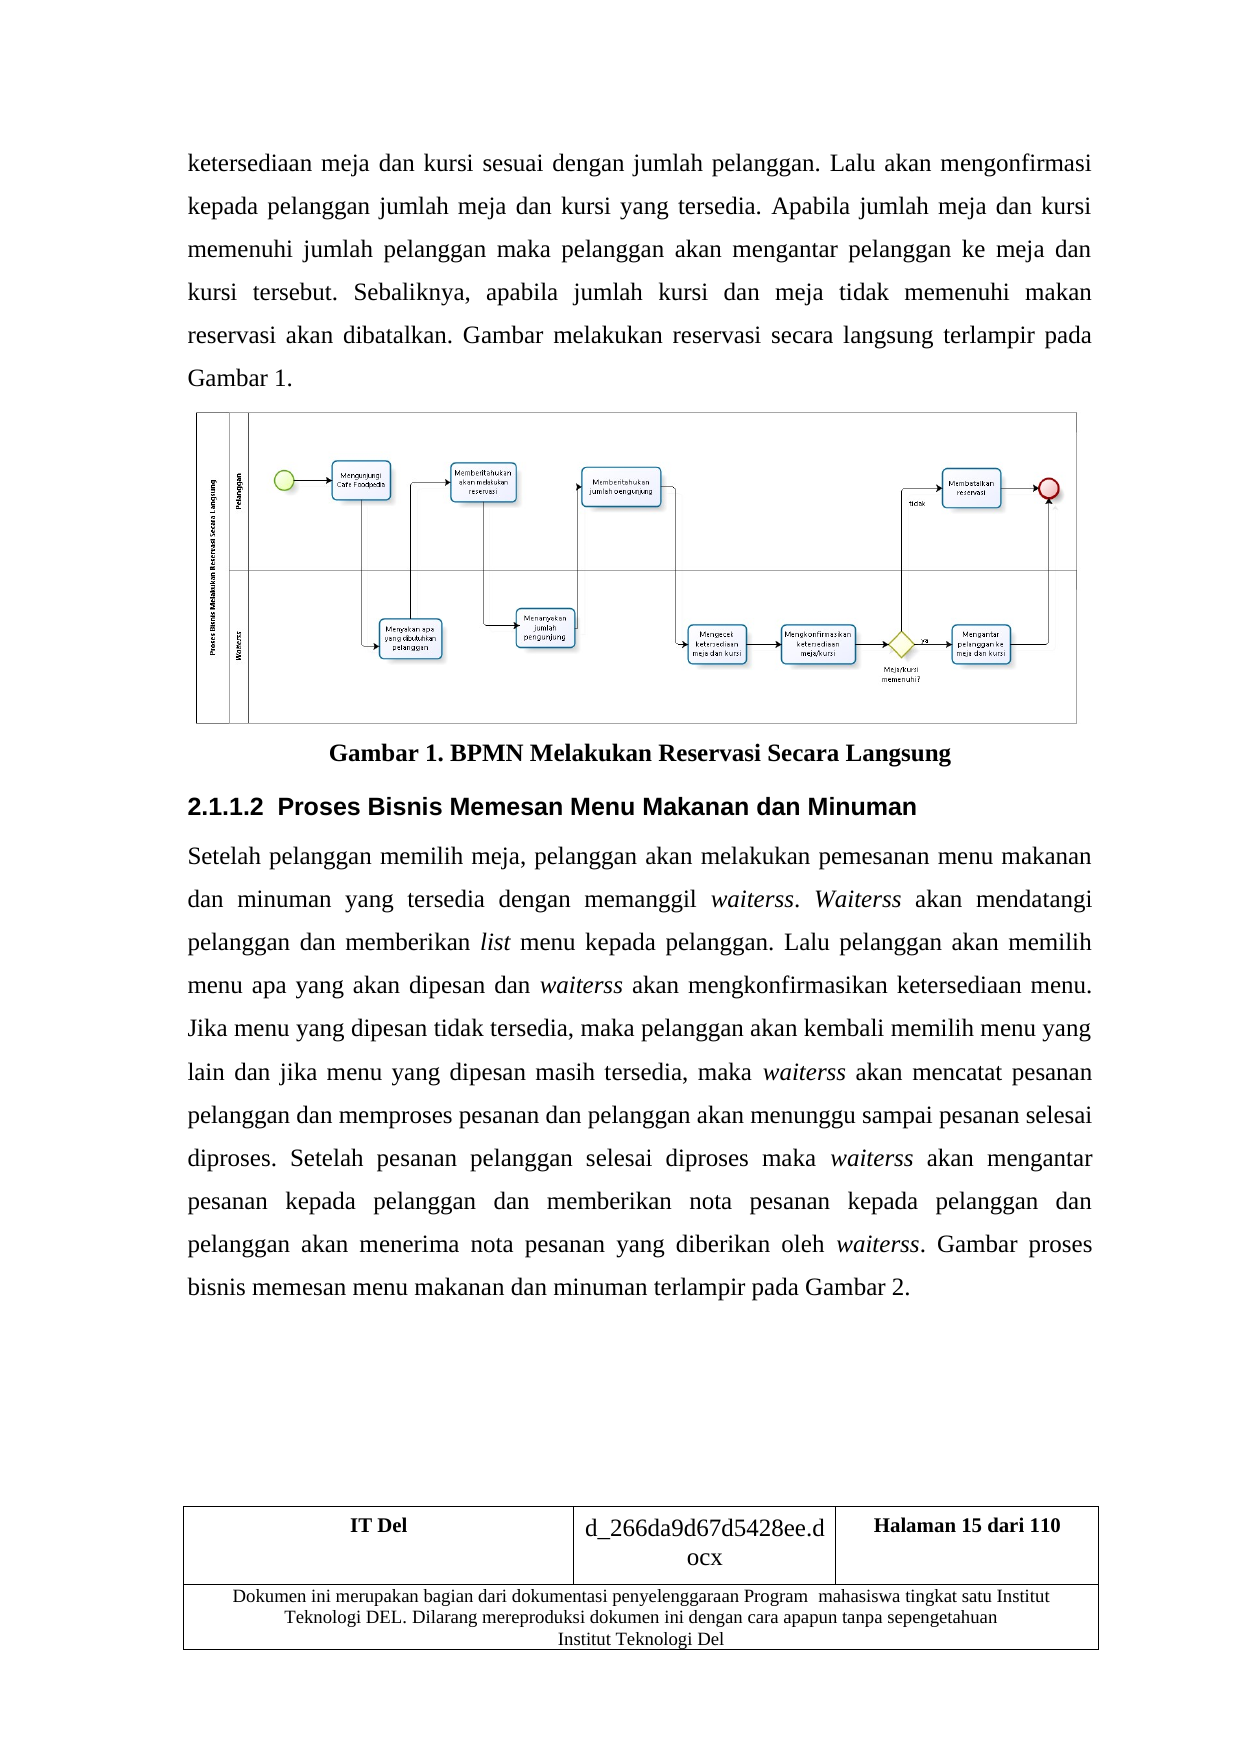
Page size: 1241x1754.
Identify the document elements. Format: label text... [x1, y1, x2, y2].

picture [187, 406, 1085, 724]
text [187, 148, 1092, 392]
text Setelah pelanggan memilih meja, pelanggan akan melakukan pemesanan menu makanan dan minuman yang tersedia dengan memanggil waiterss. Waiterss akan mendatangi pelanggan dan memberikan list menu kepada pelanggan. Lalu pelanggan akan memilih menu apa yang akan dipesan dan waiterss akan mengkonfirmasikan ketersediaan menu. Jika menu yang dipesan tidak tersedia, maka pelanggan akan kembali memilih menu yang lain dan jika menu yang dipesan masih tersedia, maka waiterss akan mencatat pesanan pelanggan dan memproses pesanan dan pelanggan akan menunggu sampai pesanan selesai diproses. Setelah pesanan pelanggan selesai diproses maka waiterss akan mengantar pesanan kepada pelanggan dan memberikan nota pesanan kepada pelanggan dan pelanggan akan menerima nota pesanan yang diberikan oleh waiterss. Gambar proses bisnis memesan menu makanan dan minuman terlampir pada Gambar 2. [187, 841, 1092, 1301]
subtitle Proses Bisnis Memesan Menu Makanan dan Minuman [187, 792, 1092, 820]
text Gambar 1. BPMN Melakukan Reservasi Secara Langsung [187, 738, 1092, 767]
